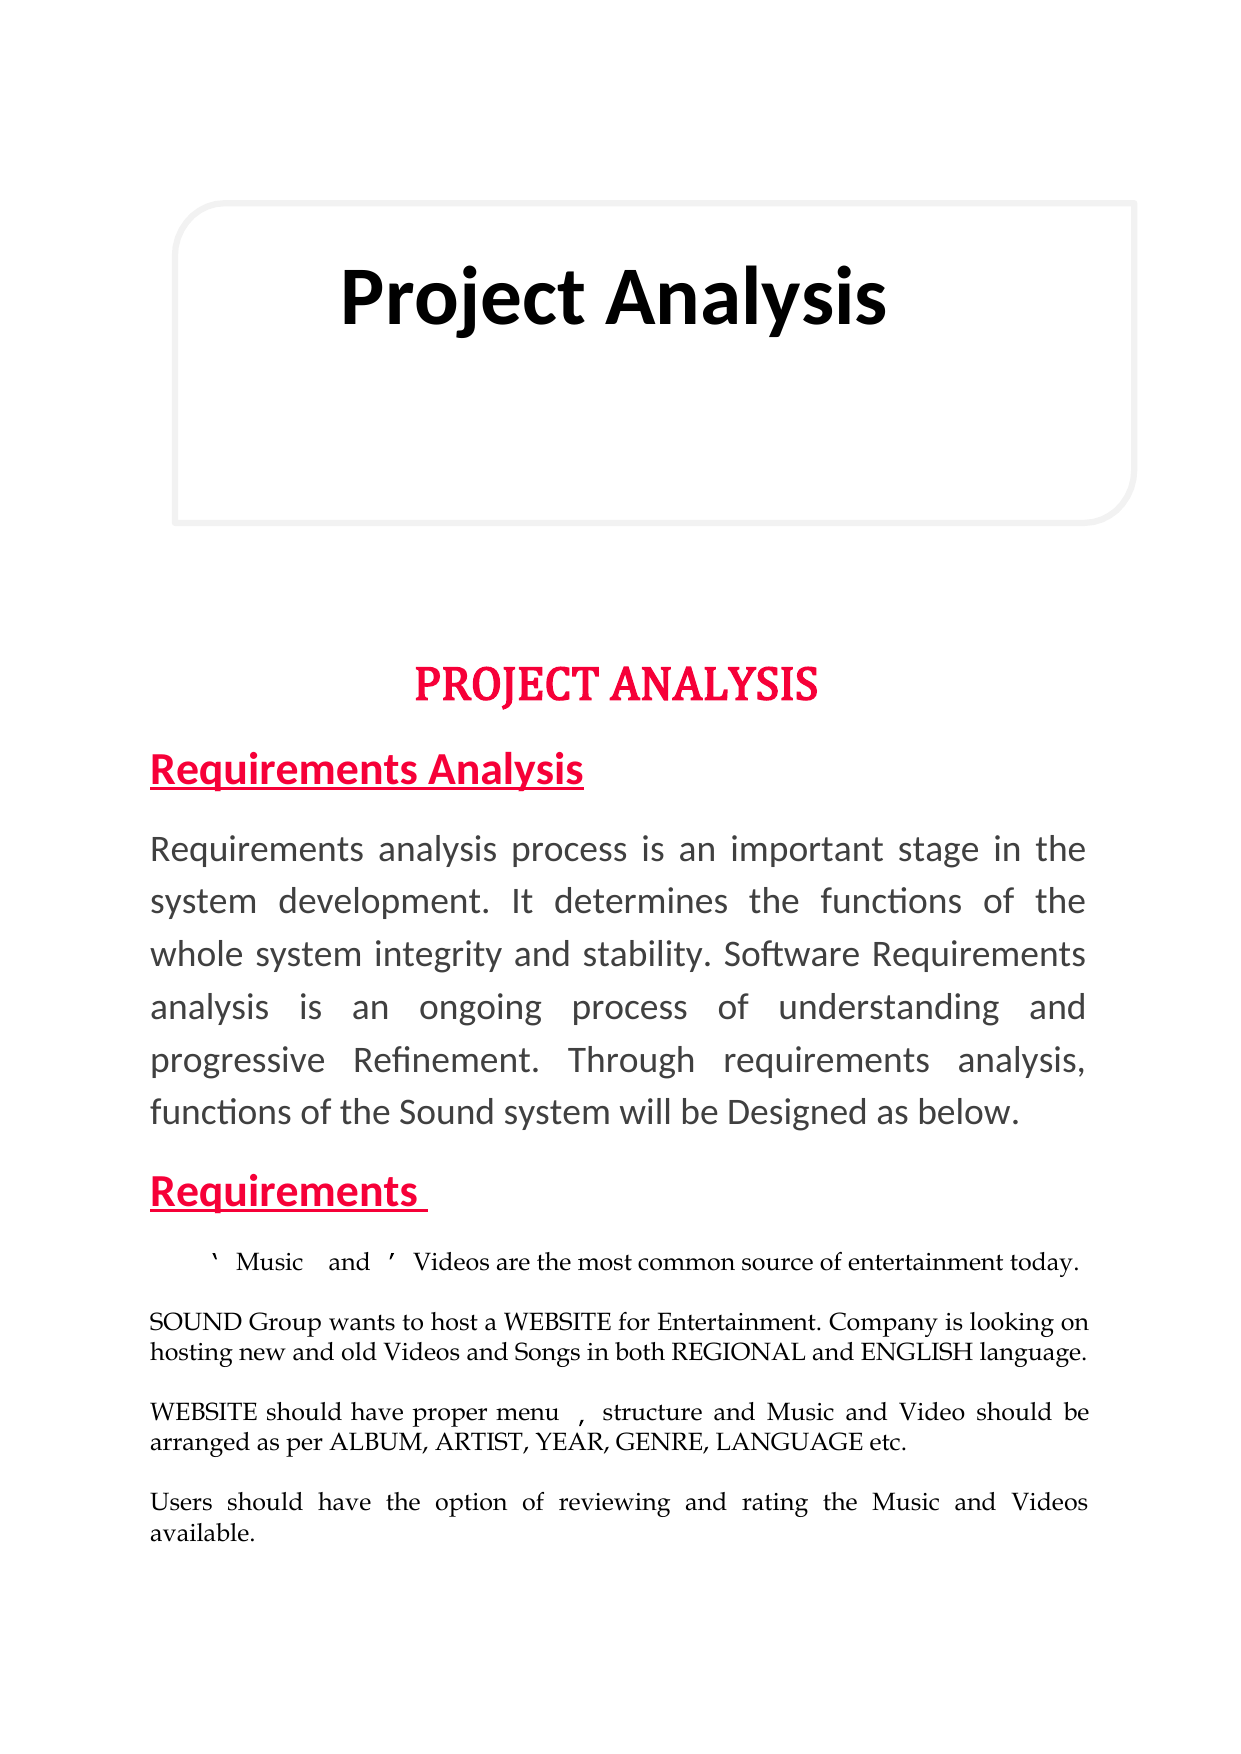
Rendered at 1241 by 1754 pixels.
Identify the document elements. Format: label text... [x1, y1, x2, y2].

text WEBSITE should have proper menu structure and Music and Video should be arranged as per ALBUM, ARTIST, YEAR, GENRE, LANGUAGE etc. [150, 1397, 1090, 1458]
text Requirements Analysis [150, 739, 1087, 796]
text Requirements [150, 1162, 1090, 1218]
text Music and Videos are the most common source of entertainment today. [150, 1247, 1090, 1277]
text SOUND Group wants to host a WEBSITE for Entertainment. Company is looking on hosting new and old Videos and Songs in both REGIONAL and ENGLISH language. [150, 1307, 1090, 1367]
text Users should have the option of reviewing and rating the Music and Videos available. [150, 1488, 1090, 1548]
text PROJECT ANALYSIS [231, 654, 1001, 710]
text Requirements analysis process is an important stage in the system development. It determines the functions of the whole system integrity and stability. Software Requirements analysis is an ongoing process of understanding and progressive Refinement. Through requirements analysis, functions of the Sound system will be Designed as below. [150, 825, 1087, 1134]
